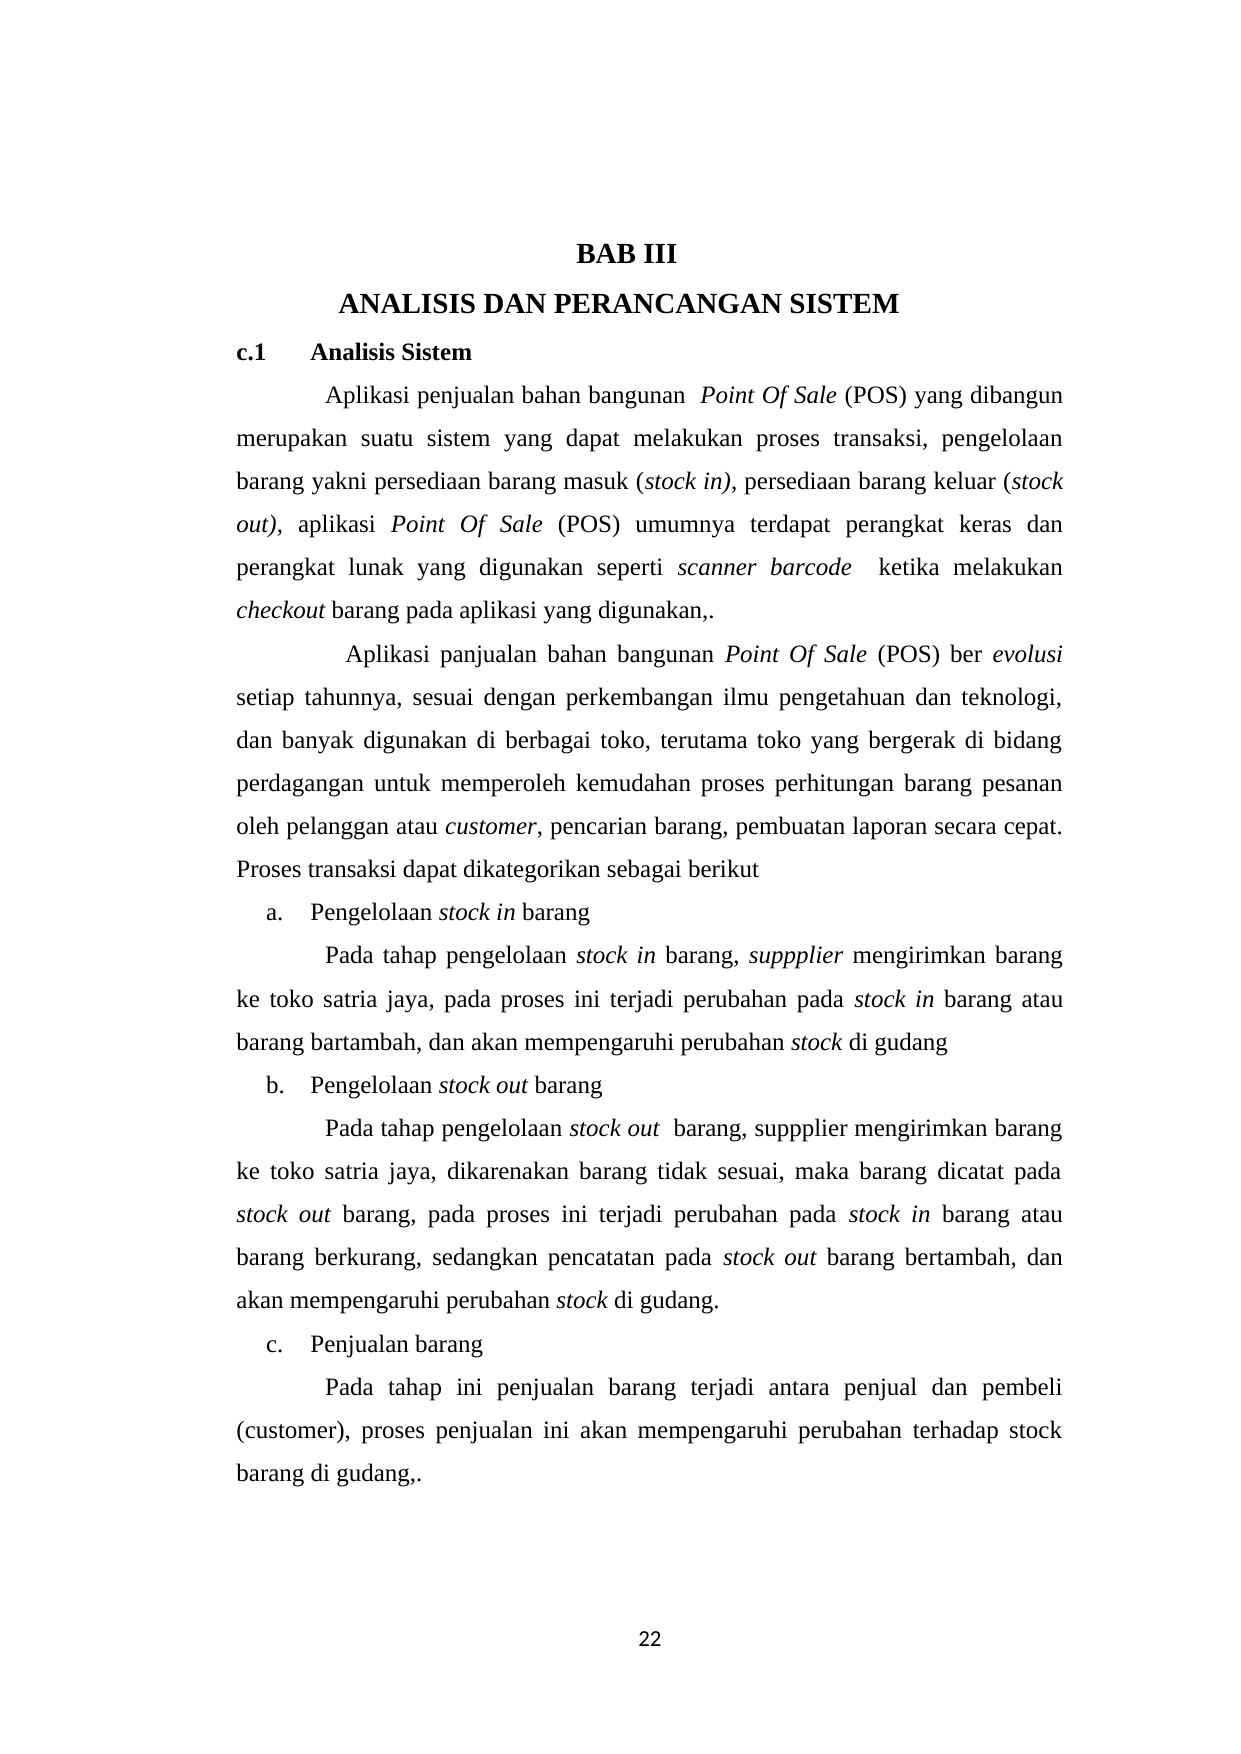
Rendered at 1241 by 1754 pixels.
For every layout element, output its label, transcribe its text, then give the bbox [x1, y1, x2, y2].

text Pada tahap pengelolaan stock in barang, suppplier mengirimkan barang ke toko satria jaya, pada proses ini terjadi perubahan pada stock in barang atau barang bartambah, dan akan mempengaruhi perubahan stock di gudang [236, 941, 1063, 1056]
list Penjualan barang [266, 1329, 1063, 1357]
subtitle BAB III [236, 236, 1063, 270]
subtitle ANALISIS DAN PERANCANGAN SISTEM [236, 287, 1063, 320]
text Aplikasi panjualan bahan bangunan Point Of Sale (POS) ber evolusi setiap tahunnya, sesuai dengan perkembangan ilmu pengetahuan dan teknologi, dan banyak digunakan di berbagai toko, terutama toko yang bergerak di bidang perdagangan untuk memperoleh kemudahan proses perhitungan barang pesanan oleh pelanggan atau customer, pencarian barang, pembuatan laporan secara cepat. Proses transaksi dapat dikategorikan sebagai berikut [236, 639, 1063, 883]
text Pada tahap ini penjualan barang terjadi antara penjual dan pembeli (customer), proses penjualan ini akan mempengaruhi perubahan terhadap stock barang di gudang,. [236, 1372, 1063, 1487]
subtitle Analisis Sistem [236, 337, 1063, 366]
text Aplikasi penjualan bahan bangunan Point Of Sale (POS) yang dibangun merupakan suatu sistem yang dapat melakukan proses transaksi, pengelolaan barang yakni persediaan barang masuk (stock in), persediaan barang keluar (stock out), aplikasi Point Of Sale (POS) umumnya terdapat perangkat keras dan perangkat lunak yang digunakan seperti scanner barcode ketika melakukan checkout barang pada aplikasi yang digunakan,. [236, 380, 1063, 624]
list Pengelolaan stock out barang [266, 1070, 1063, 1099]
text Pada tahap pengelolaan stock out barang, suppplier mengirimkan barang ke toko satria jaya, dikarenakan barang tidak sesuai, maka barang dicatat pada stock out barang, pada proses ini terjadi perubahan pada stock in barang atau barang berkurang, sedangkan pencatatan pada stock out barang bertambah, dan akan mempengaruhi perubahan stock di gudang. [236, 1113, 1063, 1314]
list Pengelolaan stock in barang [266, 897, 1063, 926]
